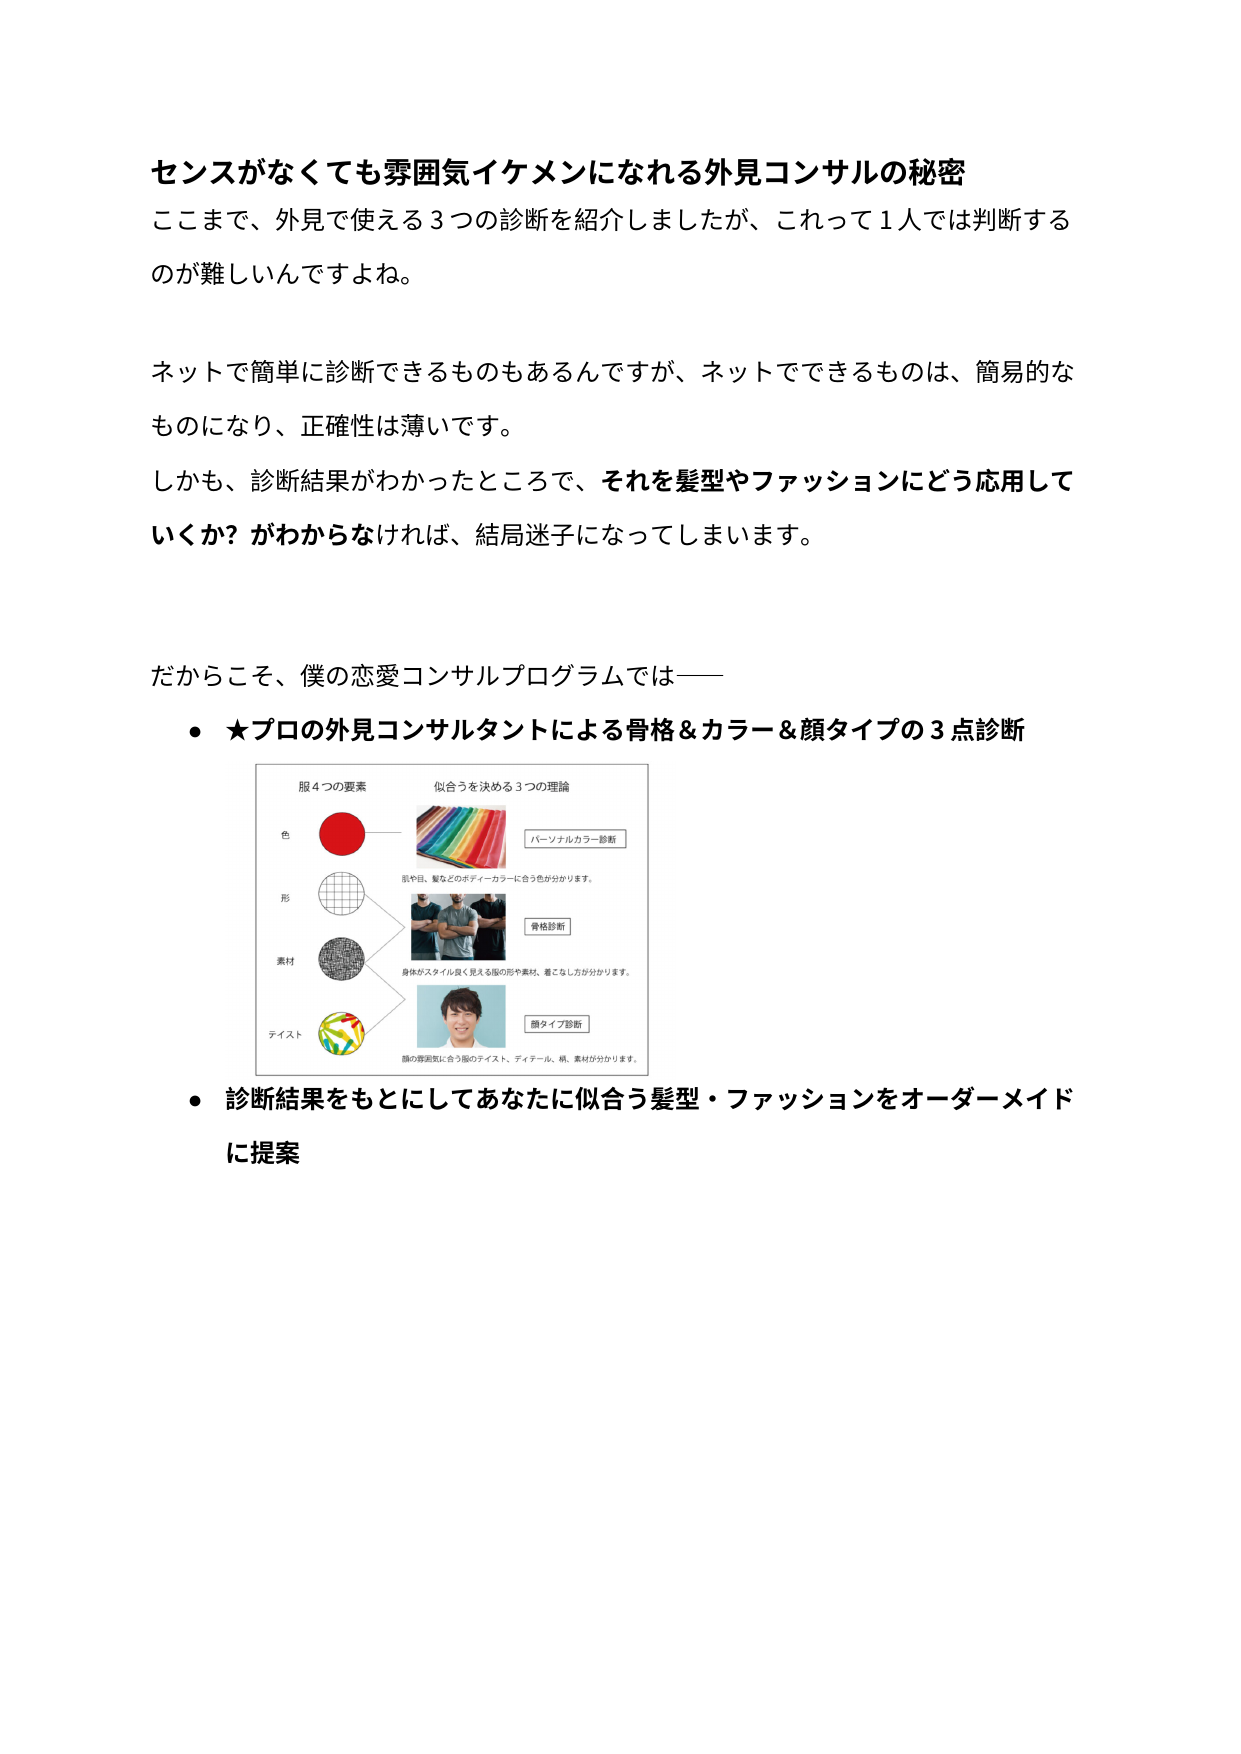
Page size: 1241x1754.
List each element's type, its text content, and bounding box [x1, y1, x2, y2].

text ここまで、外見で使える3つの診断を紹介しましたが、これって1人では判断するのが難しいんですよね。 [150, 201, 1090, 291]
text だからこそ、僕の恋愛コンサルプログラムでは―― [150, 656, 1090, 692]
list 診断結果をもとにしてあなたに似合う髪型・ファッションをオーダーメイドに提案 [187, 1079, 1090, 1170]
text しかも、診断結果がわかったところで、それを髪型やファッションにどう応用していくか？がわからなければ、結局迷子になってしまいます。 [150, 461, 1090, 552]
subtitle センスがなくても雰囲気イケメンになれる外見コンサルの秘密 [150, 150, 1090, 192]
text ネットで簡単に診断できるものもあるんですが、ネットでできるものは、簡易的なものになり、正確性は薄いです。 [150, 352, 1090, 443]
picture [225, 761, 676, 1080]
